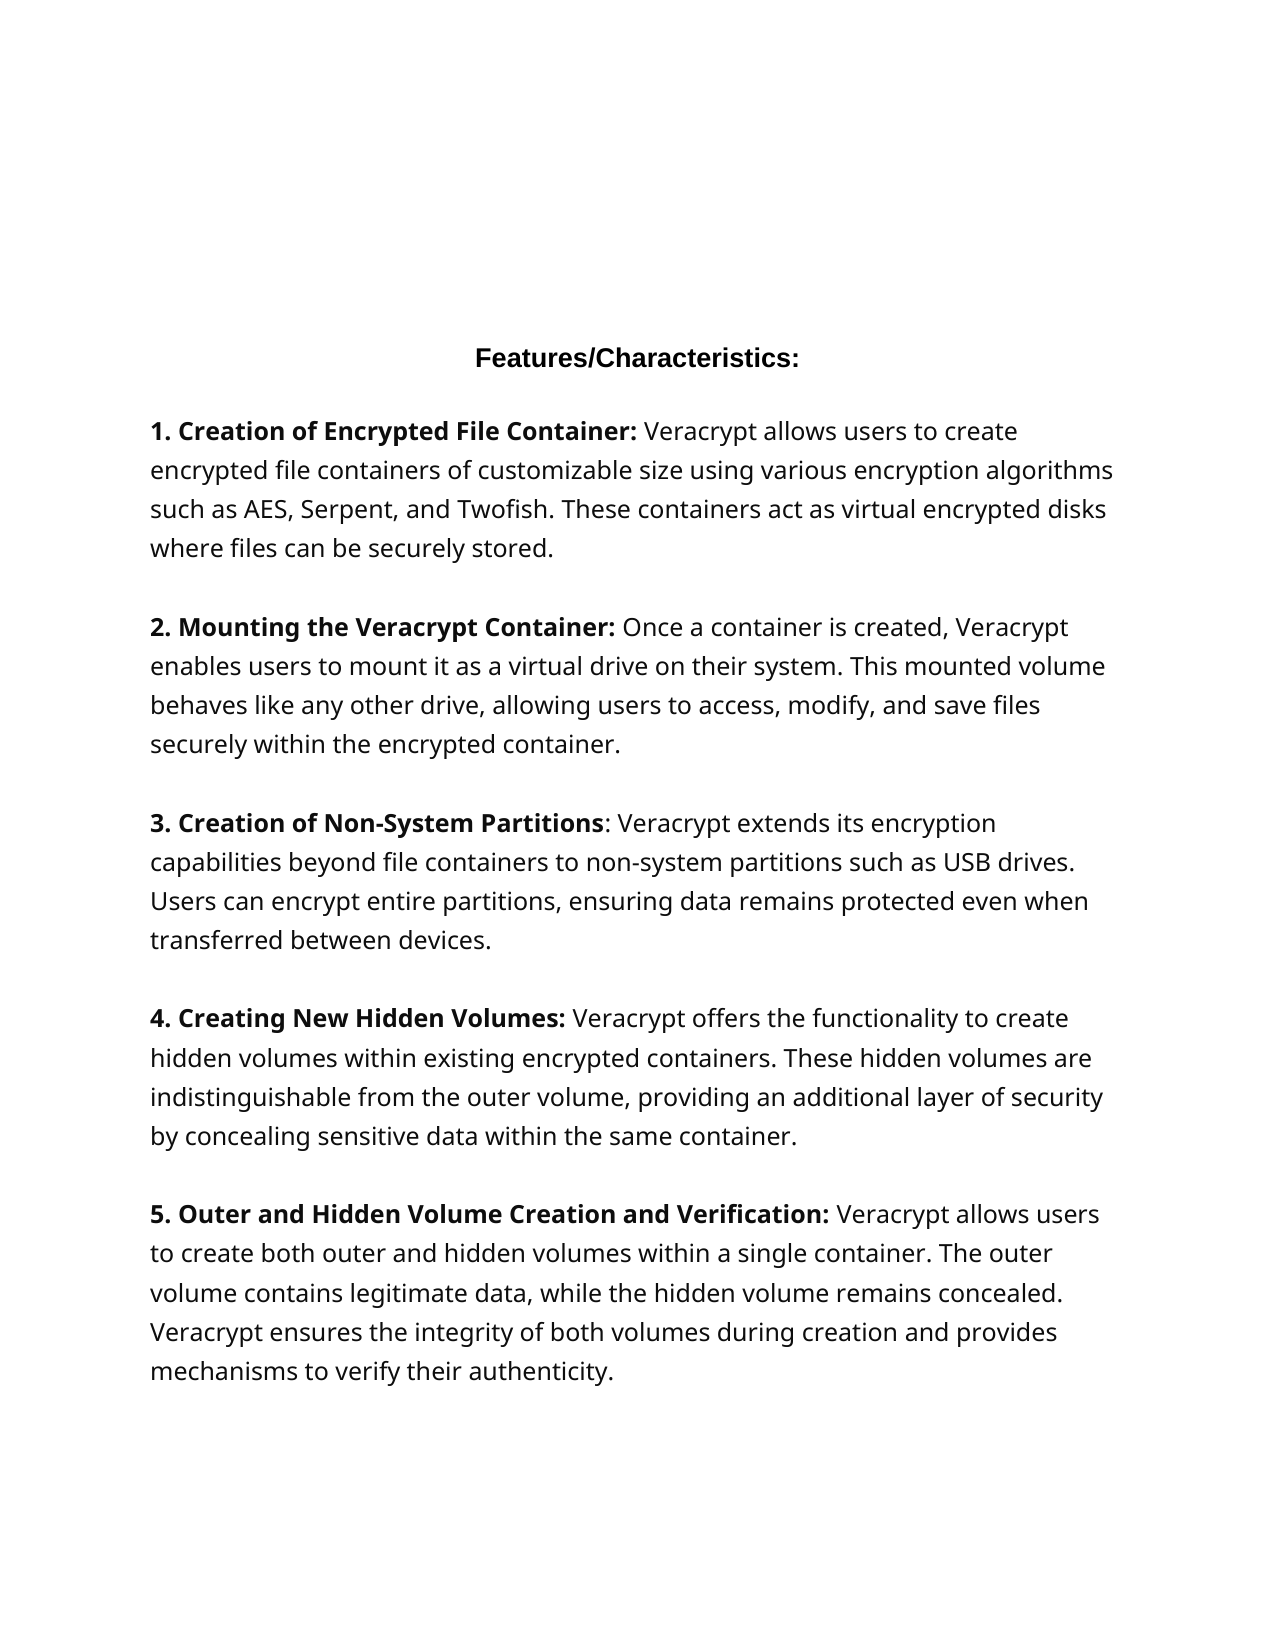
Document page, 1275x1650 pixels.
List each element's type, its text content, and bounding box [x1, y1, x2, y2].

text 3. Creation of Non-System Partitions: Veracrypt extends its encryption capabilities beyond file containers to non-system partitions such as USB drives. Users can encrypt entire partitions, ensuring data remains protected even when transferred between devices. [150, 805, 1125, 957]
text Features/Characteristics: [150, 342, 1125, 373]
text 4. Creating New Hidden Volumes: Veracrypt offers the functionality to create hidden volumes within existing encrypted containers. These hidden volumes are indistinguishable from the outer volume, providing an additional layer of security by concealing sensitive data within the same container. [150, 1001, 1125, 1153]
text 5. Outer and Hidden Volume Creation and Verification: Veracrypt allows users to create both outer and hidden volumes within a single container. The outer volume contains legitimate data, while the hidden volume remains concealed. Veracrypt ensures the integrity of both volumes during creation and provides mechanisms to verify their authenticity. [150, 1197, 1125, 1388]
text 2. Mounting the Veracrypt Container: Once a container is created, Veracrypt enables users to mount it as a virtual drive on their system. This mounted volume behaves like any other drive, allowing users to access, modify, and save files securely within the encrypted container. [150, 609, 1125, 761]
text 1. Creation of Encrypted File Container: Veracrypt allows users to create encrypted file containers of customizable size using various encryption algorithms such as AES, Serpent, and Twofish. These containers act as virtual encrypted disks where files can be securely stored. [150, 414, 1125, 565]
